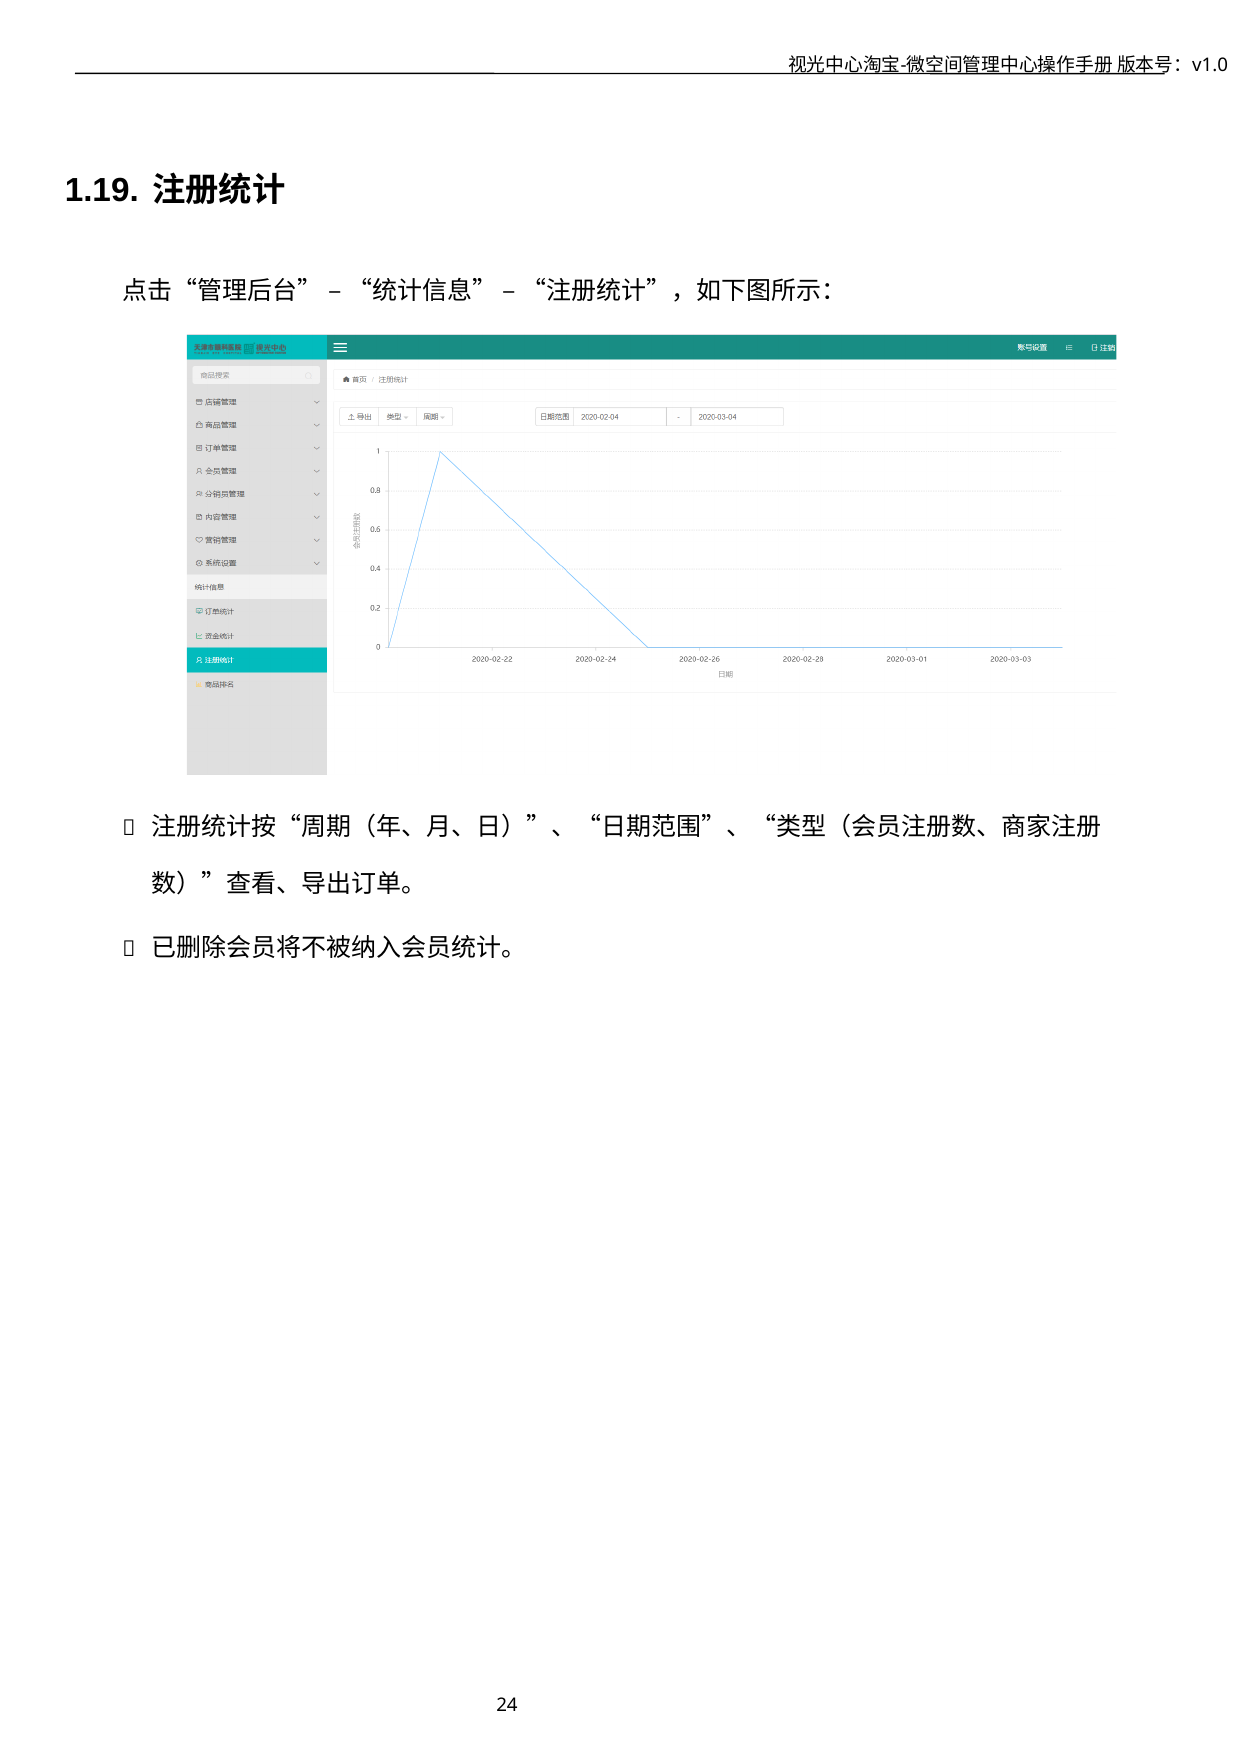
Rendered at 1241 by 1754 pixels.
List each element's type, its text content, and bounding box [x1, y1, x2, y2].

picture [186, 333, 1117, 775]
list 注册统计按“周期（年、月、日）”、“日期范围”、“类型（会员注册数、商家注册数）”查看、导出订单。 [122, 807, 1159, 899]
text 点击“管理后台” – “统计信息” – “注册统计”，如下图所示： [122, 271, 1228, 307]
subtitle 注册统计 [64, 166, 1228, 211]
list 已删除会员将不被纳入会员统计。 [122, 928, 1228, 964]
